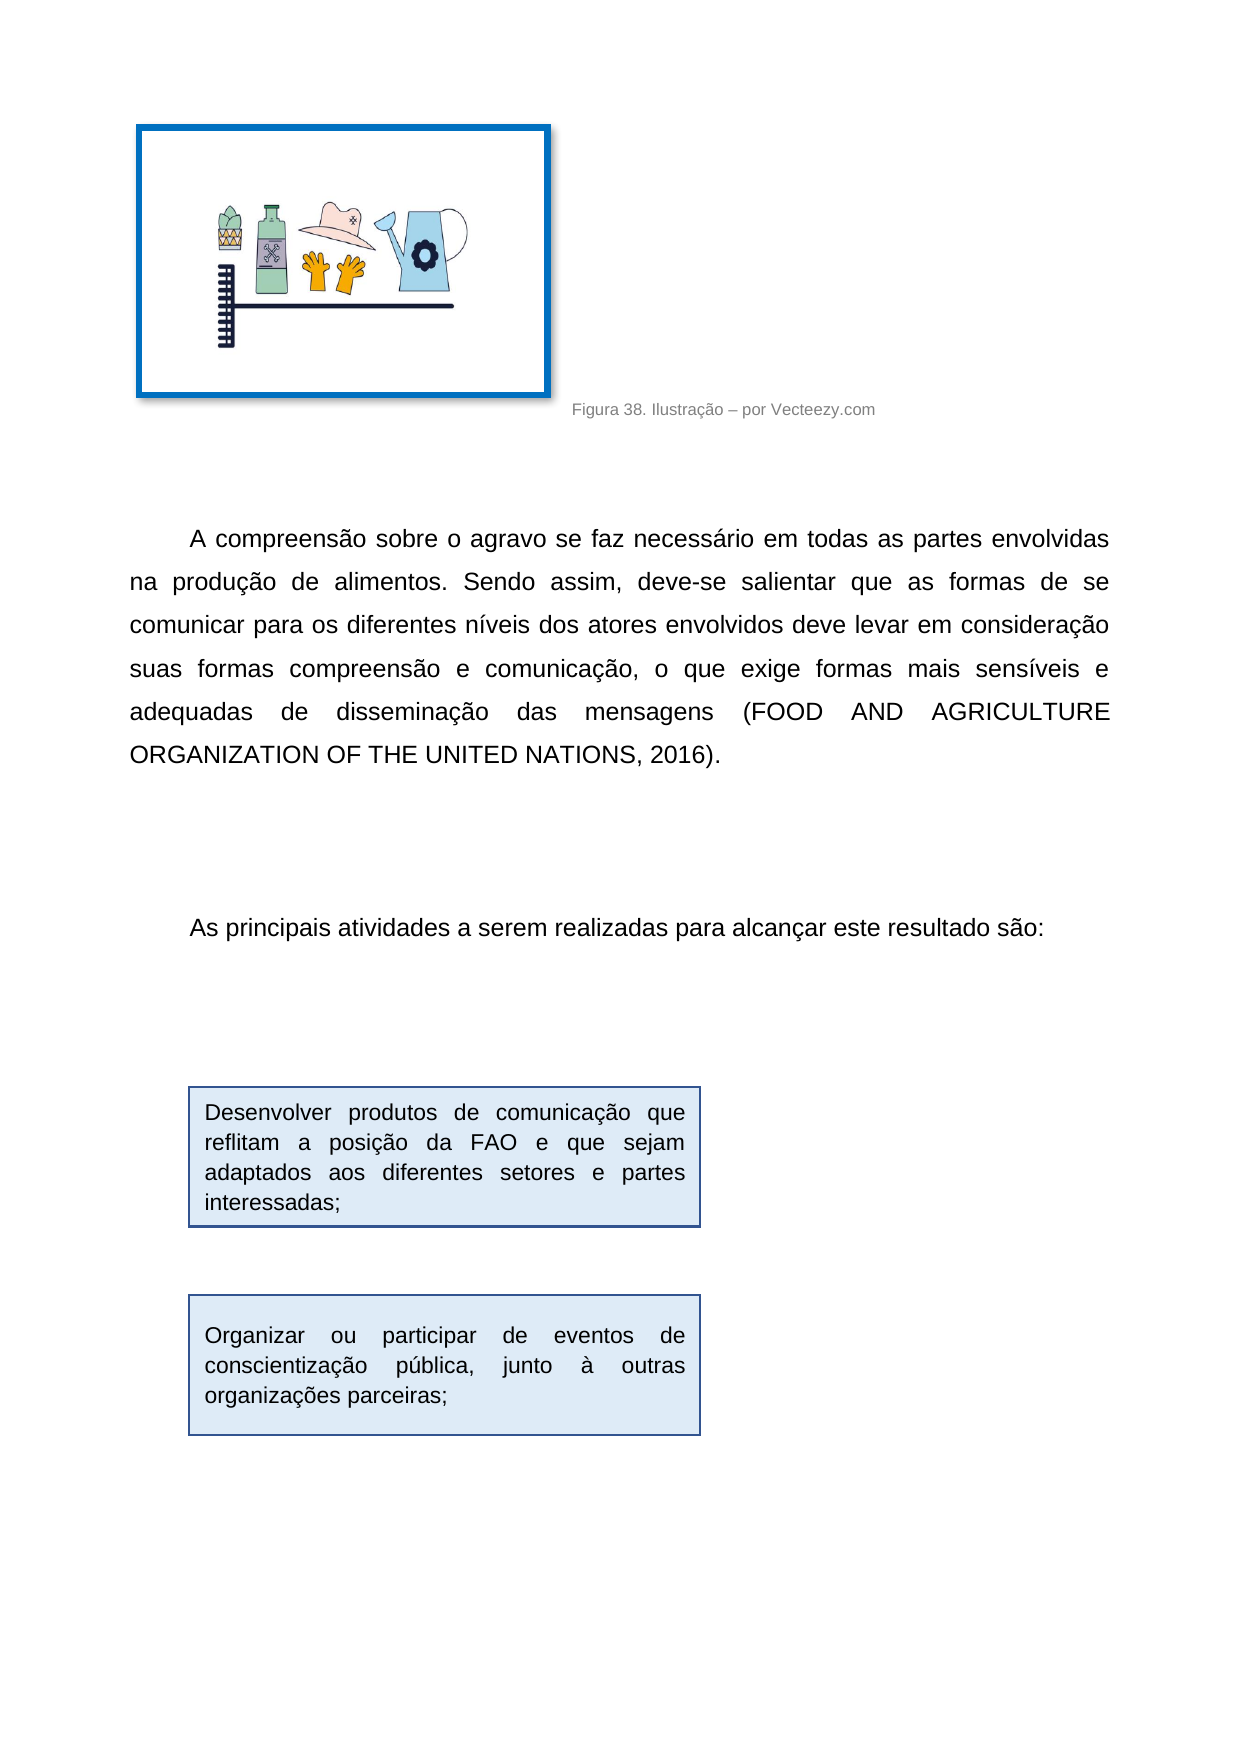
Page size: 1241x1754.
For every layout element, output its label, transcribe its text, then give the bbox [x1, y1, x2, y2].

table_cell A compreensão sobre o agravo se faz necessário em todas as partes envolvidas na produção de alimentos. Sendo assim, deve-se salientar que as formas de se comunicar para os diferentes níveis dos atores envolvidos deve levar em consideração suas formas compreensão e comunicação, o que exige formas mais sensíveis e adequadas de disseminação das mensagens (FOOD AND AGRICULTURE ORGANIZATION OF THE UNITED NATIONS, 2016). [118, 512, 1122, 901]
picture [142, 131, 544, 392]
table_cell Figura 38. Ilustração – por Vecteezy.com [118, 118, 1122, 512]
table_cell As principais atividades a serem realizadas para alcançar este resultado são: [118, 901, 1122, 1074]
table_cell [118, 1283, 1122, 1491]
table_cell [118, 1075, 1122, 1283]
